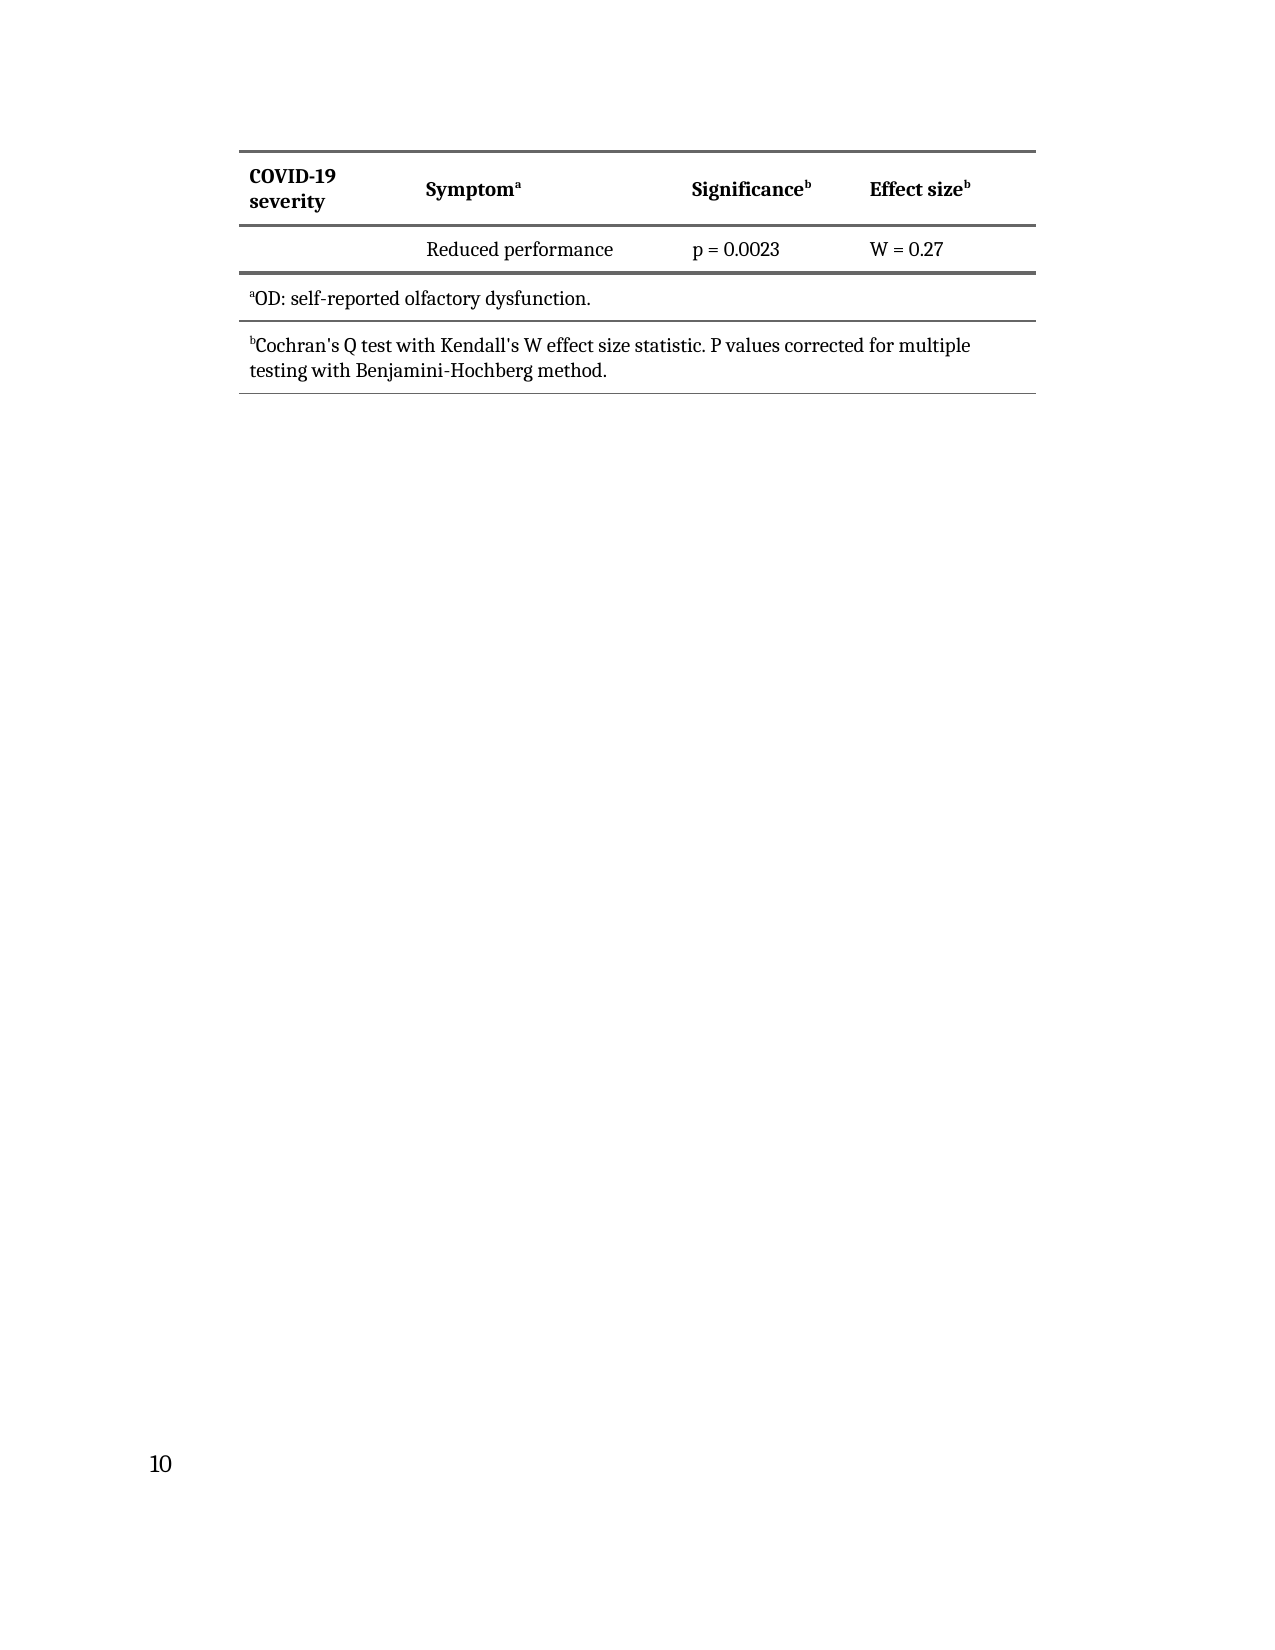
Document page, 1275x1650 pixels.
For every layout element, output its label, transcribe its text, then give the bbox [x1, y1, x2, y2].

table_header Significanceb [682, 153, 859, 224]
table_header Effect sizeb [859, 153, 1036, 224]
table_cell Reduced performance [416, 227, 682, 271]
table_header COVID-19 severity [239, 153, 416, 224]
table_cell aOD: self-reported olfactory dysfunction. [239, 275, 1036, 320]
table_header Symptoma [416, 153, 682, 224]
table_cell W = 0.27 [859, 227, 1036, 271]
table_cell p = 0.0023 [682, 227, 859, 271]
table_cell bCochran's Q test with Kendall's W effect size statistic. P values corrected for multiple testing with Benjamini-Hochberg method. [239, 322, 1036, 393]
